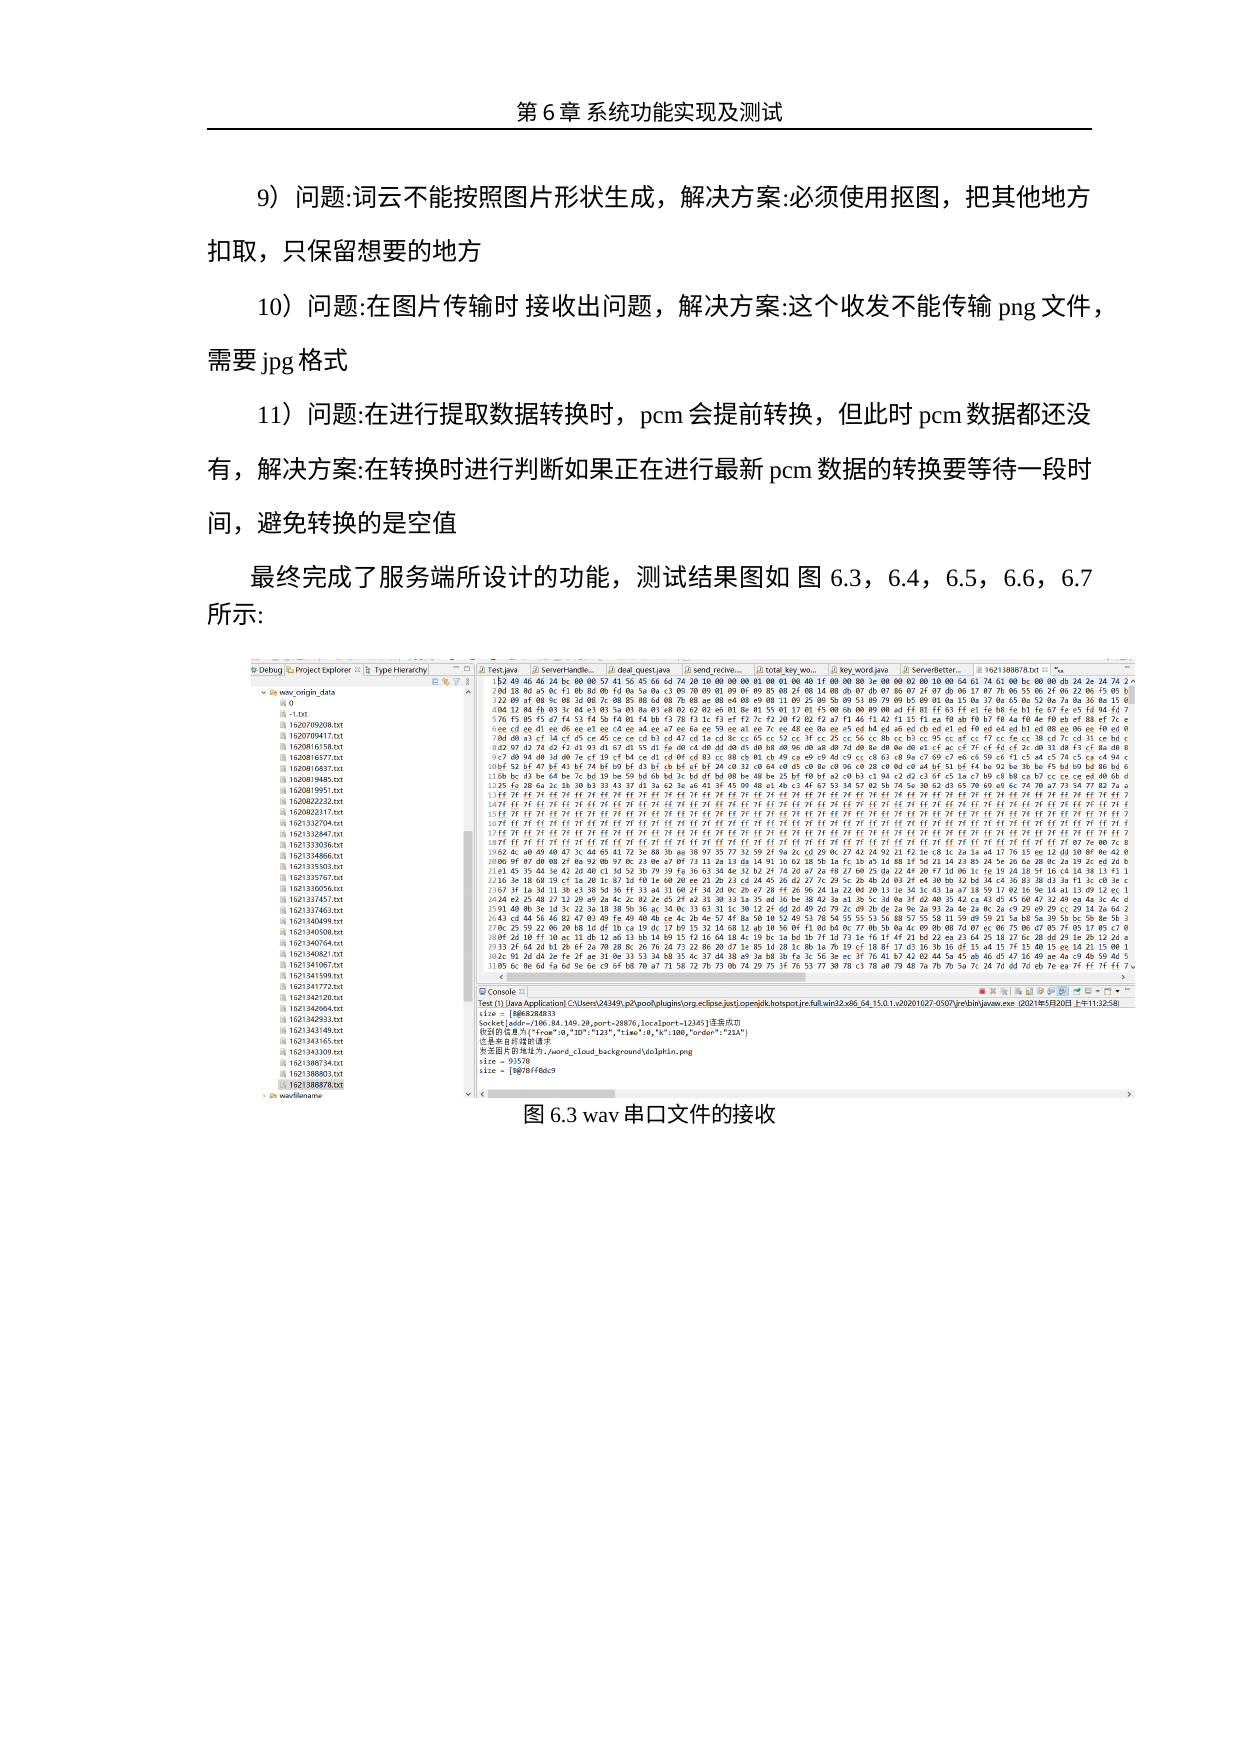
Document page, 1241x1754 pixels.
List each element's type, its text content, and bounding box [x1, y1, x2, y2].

text 10）问题:在图片传输时 接收出问题，解决方案:这个收发不能传输png文件，需要jpg格式 [207, 286, 1092, 377]
picture [250, 659, 1135, 1098]
text 9）问题:词云不能按照图片形状生成，解决方案:必须使用抠图，把其他地方扣取，只保留想要的地方 [207, 177, 1092, 268]
list 最终完成了服务端所设计的功能，测试结果图如 图 6.3，6.4，6.5，6.6，6.7所示: [207, 558, 1092, 630]
text 11）问题:在进行提取数据转换时，pcm会提前转换，但此时pcm数据都还没有，解决方案:在转换时进行判断如果正在进行最新pcm数据的转换要等待一段时间，避免转换的是空值 [207, 395, 1092, 540]
text 图 6.3 wav串口文件的接收 [207, 1097, 1092, 1129]
